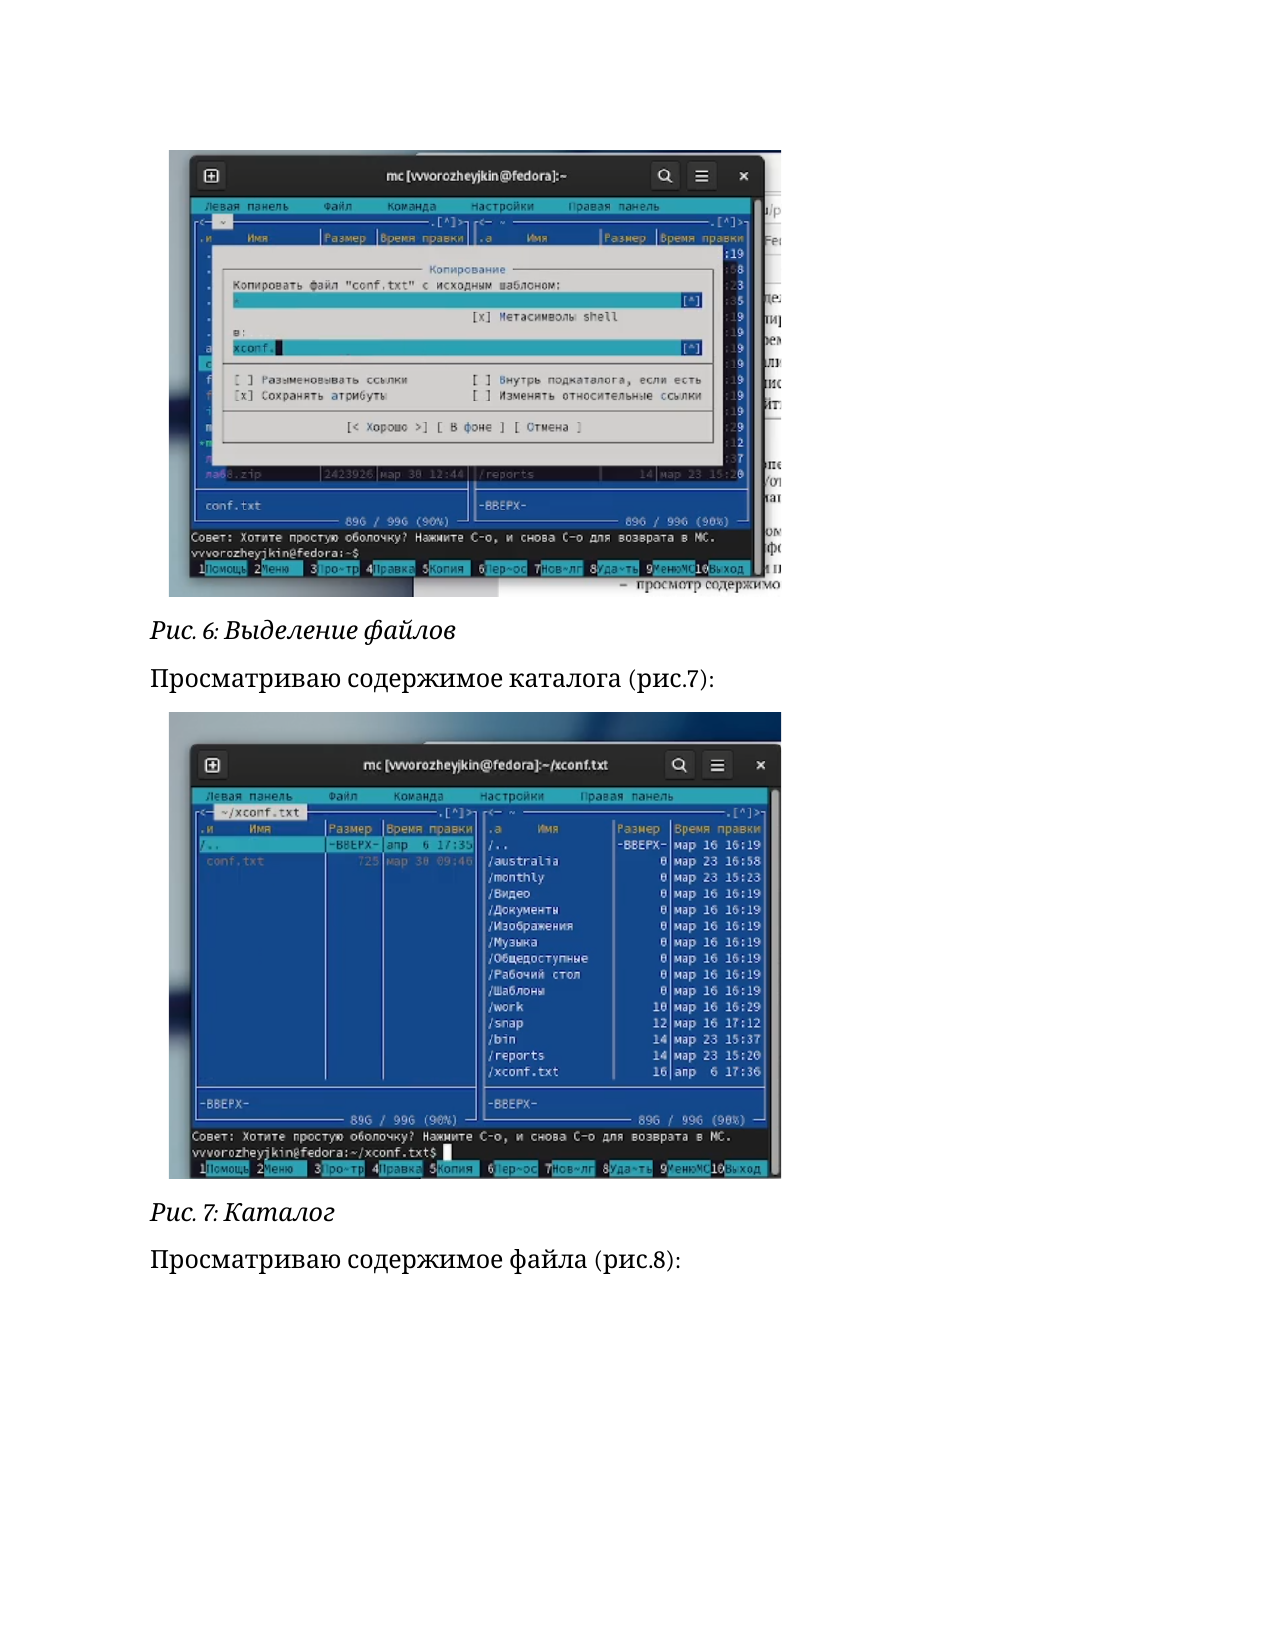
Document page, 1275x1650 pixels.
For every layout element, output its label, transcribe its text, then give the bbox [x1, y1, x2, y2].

text Рис. 6: Выделение файлов [150, 617, 1125, 646]
text Просматриваю содержимое каталога (рис.7): [150, 665, 1125, 693]
picture [168, 150, 782, 597]
text Просматриваю содержимое файла (рис.8): [150, 1246, 1125, 1275]
picture [168, 712, 782, 1179]
text Рис. 7: Каталог [150, 1199, 1125, 1228]
